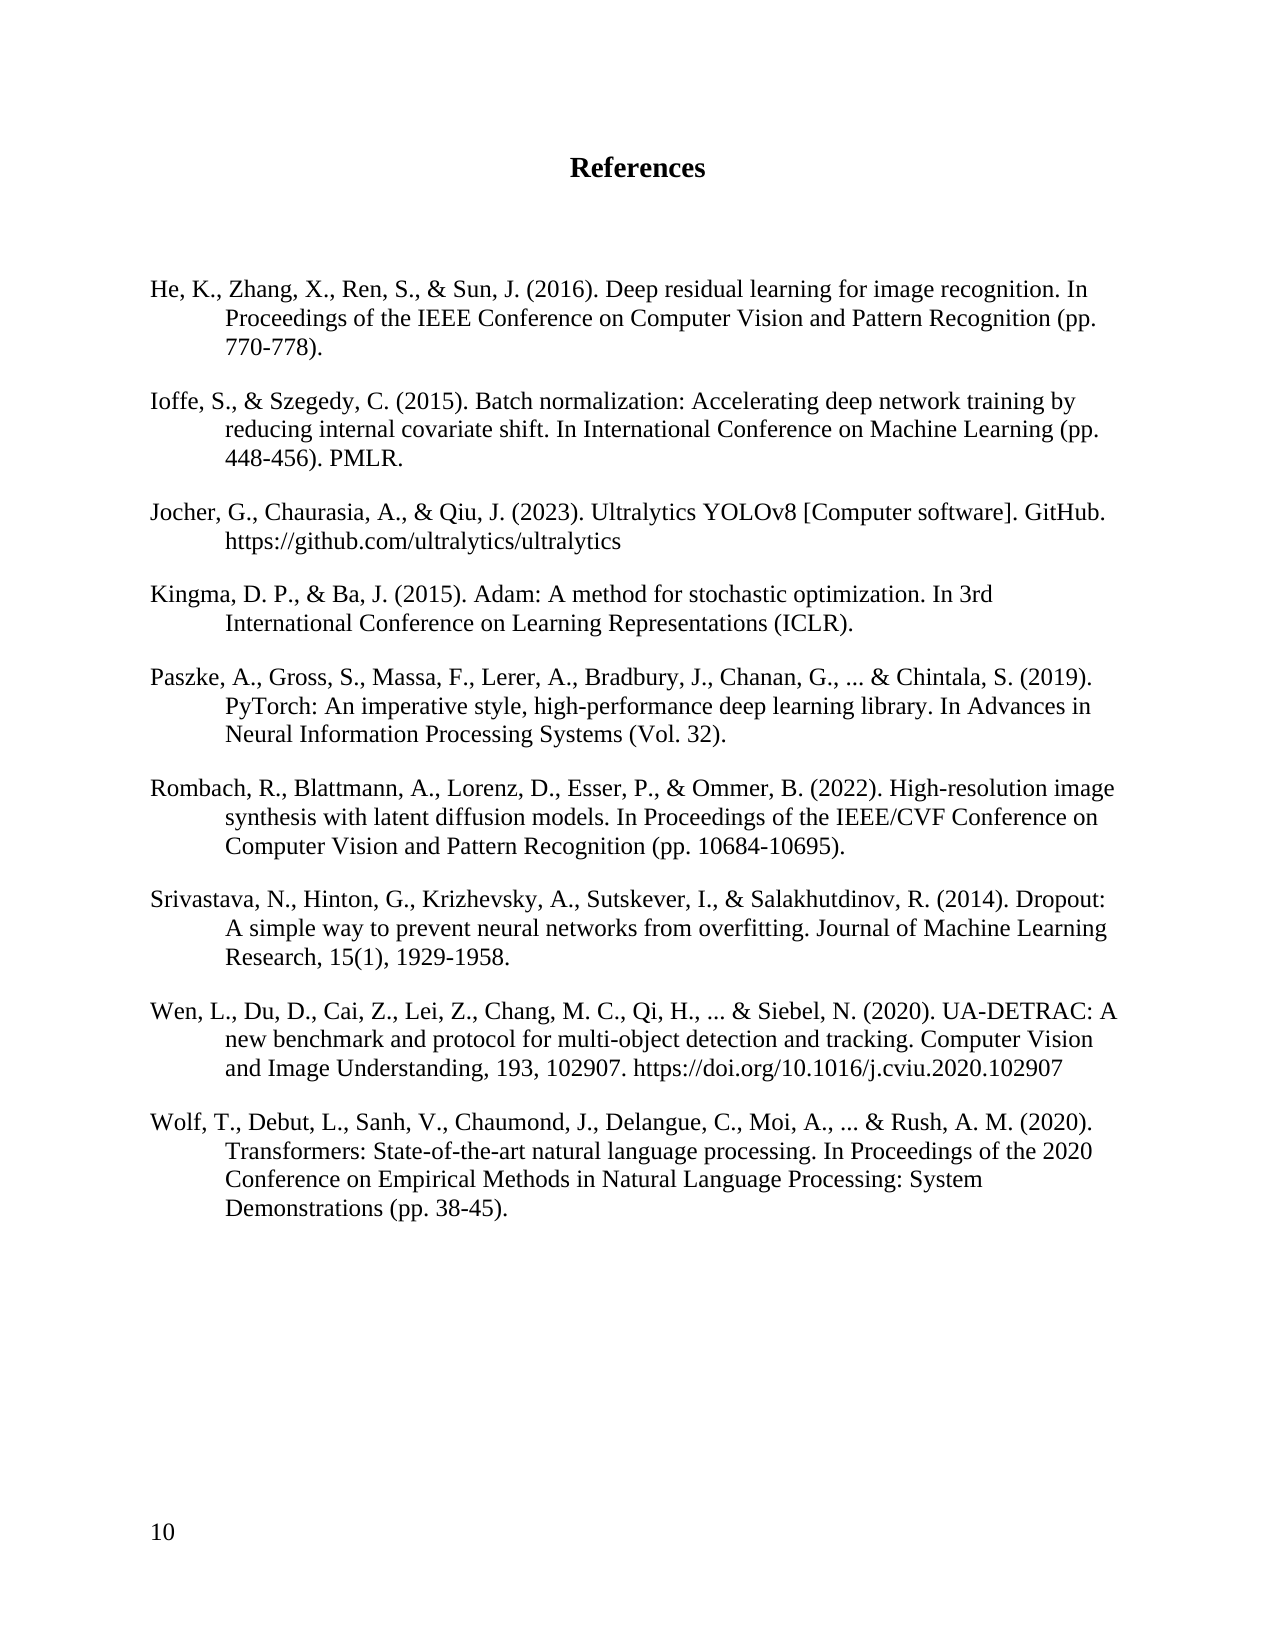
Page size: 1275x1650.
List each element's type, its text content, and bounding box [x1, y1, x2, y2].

text Ioffe, S., & Szegedy, C. (2015). Batch normalization: Accelerating deep network training by reducing internal covariate shift. In International Conference on Machine Learning (pp. 448-456). PMLR. [150, 386, 1125, 472]
text He, K., Zhang, X., Ren, S., & Sun, J. (2016). Deep residual learning for image recognition. In Proceedings of the IEEE Conference on Computer Vision and Pattern Recognition (pp. 770-778). [150, 274, 1125, 361]
text Wen, L., Du, D., Cai, Z., Lei, Z., Chang, M. C., Qi, H., ... & Siebel, N. (2020). UA-DETRAC: A new benchmark and protocol for multi-object detection and tracking. Computer Vision and Image Understanding, 193, 102907. https://doi.org/10.1016/j.cviu.2020.102907 [150, 996, 1125, 1082]
text Jocher, G., Chaurasia, A., & Qiu, J. (2023). Ultralytics YOLOv8 [Computer software]. GitHub. https://github.com/ultralytics/ultralytics [150, 497, 1125, 554]
text Kingma, D. P., & Ba, J. (2015). Adam: A method for stochastic optimization. In 3rd International Conference on Learning Representations (ICLR). [150, 579, 1125, 637]
text Wolf, T., Debut, L., Sanh, V., Chaumond, J., Delangue, C., Moi, A., ... & Rush, A. M. (2020). Transformers: State-of-the-art natural language processing. In Proceedings of the 2020 Conference on Empirical Methods in Natural Language Processing: System Demonstrations (pp. 38-45). [150, 1107, 1125, 1222]
text References [150, 150, 1125, 183]
text Srivastava, N., Hinton, G., Krizhevsky, A., Sutskever, I., & Salakhutdinov, R. (2014). Dropout: A simple way to prevent neural networks from overfitting. Journal of Machine Learning Research, 15(1), 1929-1958. [150, 884, 1125, 971]
text Rombach, R., Blattmann, A., Lorenz, D., Esser, P., & Ommer, B. (2022). High-resolution image synthesis with latent diffusion models. In Proceedings of the IEEE/CVF Conference on Computer Vision and Pattern Recognition (pp. 10684-10695). [150, 773, 1125, 859]
text Paszke, A., Gross, S., Massa, F., Lerer, A., Bradbury, J., Chanan, G., ... & Chintala, S. (2019). PyTorch: An imperative style, high-performance deep learning library. In Advances in Neural Information Processing Systems (Vol. 32). [150, 662, 1125, 748]
